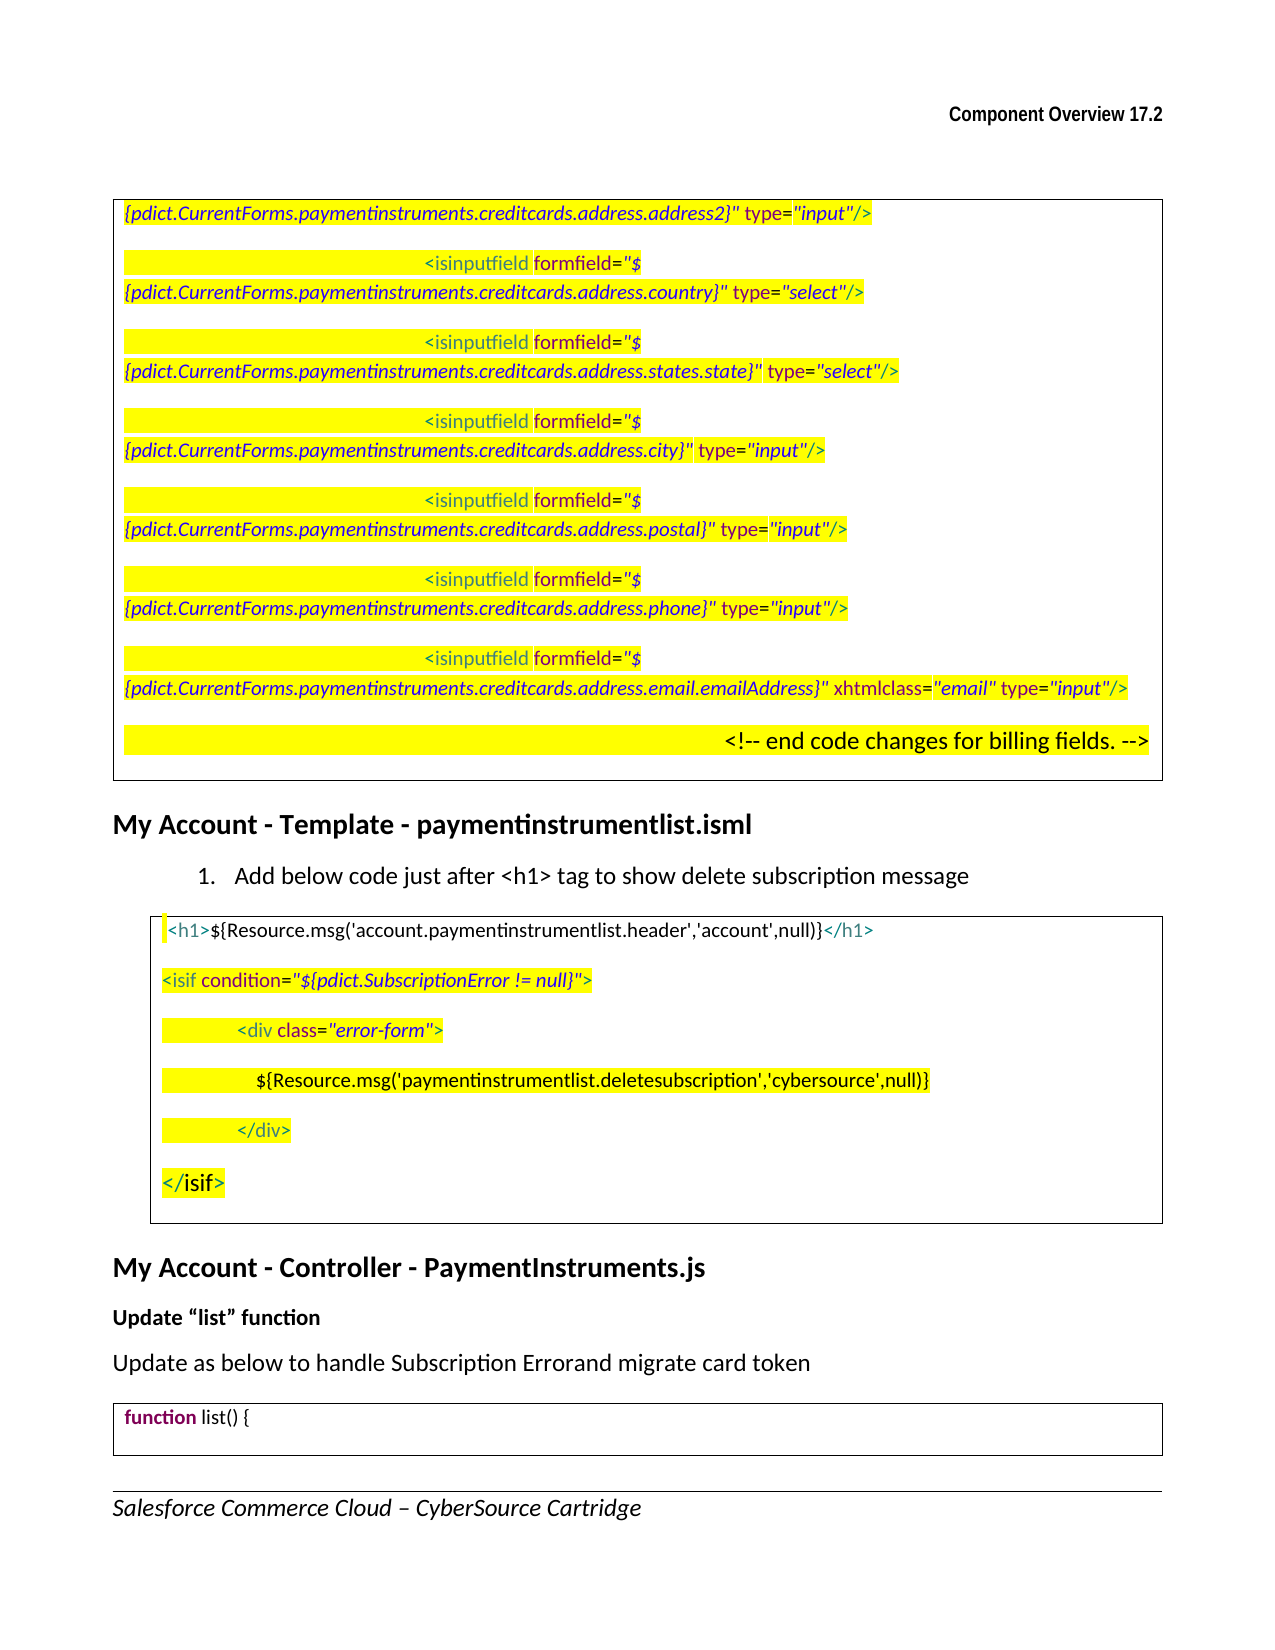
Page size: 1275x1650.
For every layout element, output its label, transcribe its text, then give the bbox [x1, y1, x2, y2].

subtitle My Account - Controller - PaymentInstruments.js [112, 1249, 1162, 1285]
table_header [114, 1404, 1162, 1455]
table_header <h1>${Resource.msg('account.paymentinstrumentlist.header','account',null)}</h1> <isif condition="${pdict.SubscriptionError != null}"> <div class="error-form"> ${Resource.msg('paymentinstrumentlist.deletesubscription','cybersource',null)} </div> </isif> [151, 917, 1162, 1223]
text Update as below to handle Subscription Errorand migrate card token [112, 1347, 1162, 1378]
subtitle My Account - Template - paymentinstrumentlist.isml [112, 806, 1162, 842]
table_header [114, 200, 1162, 780]
list Add below code just after <h1> tag to show delete subscription message [197, 860, 1162, 890]
subtitle Update “list” function [112, 1303, 1162, 1331]
